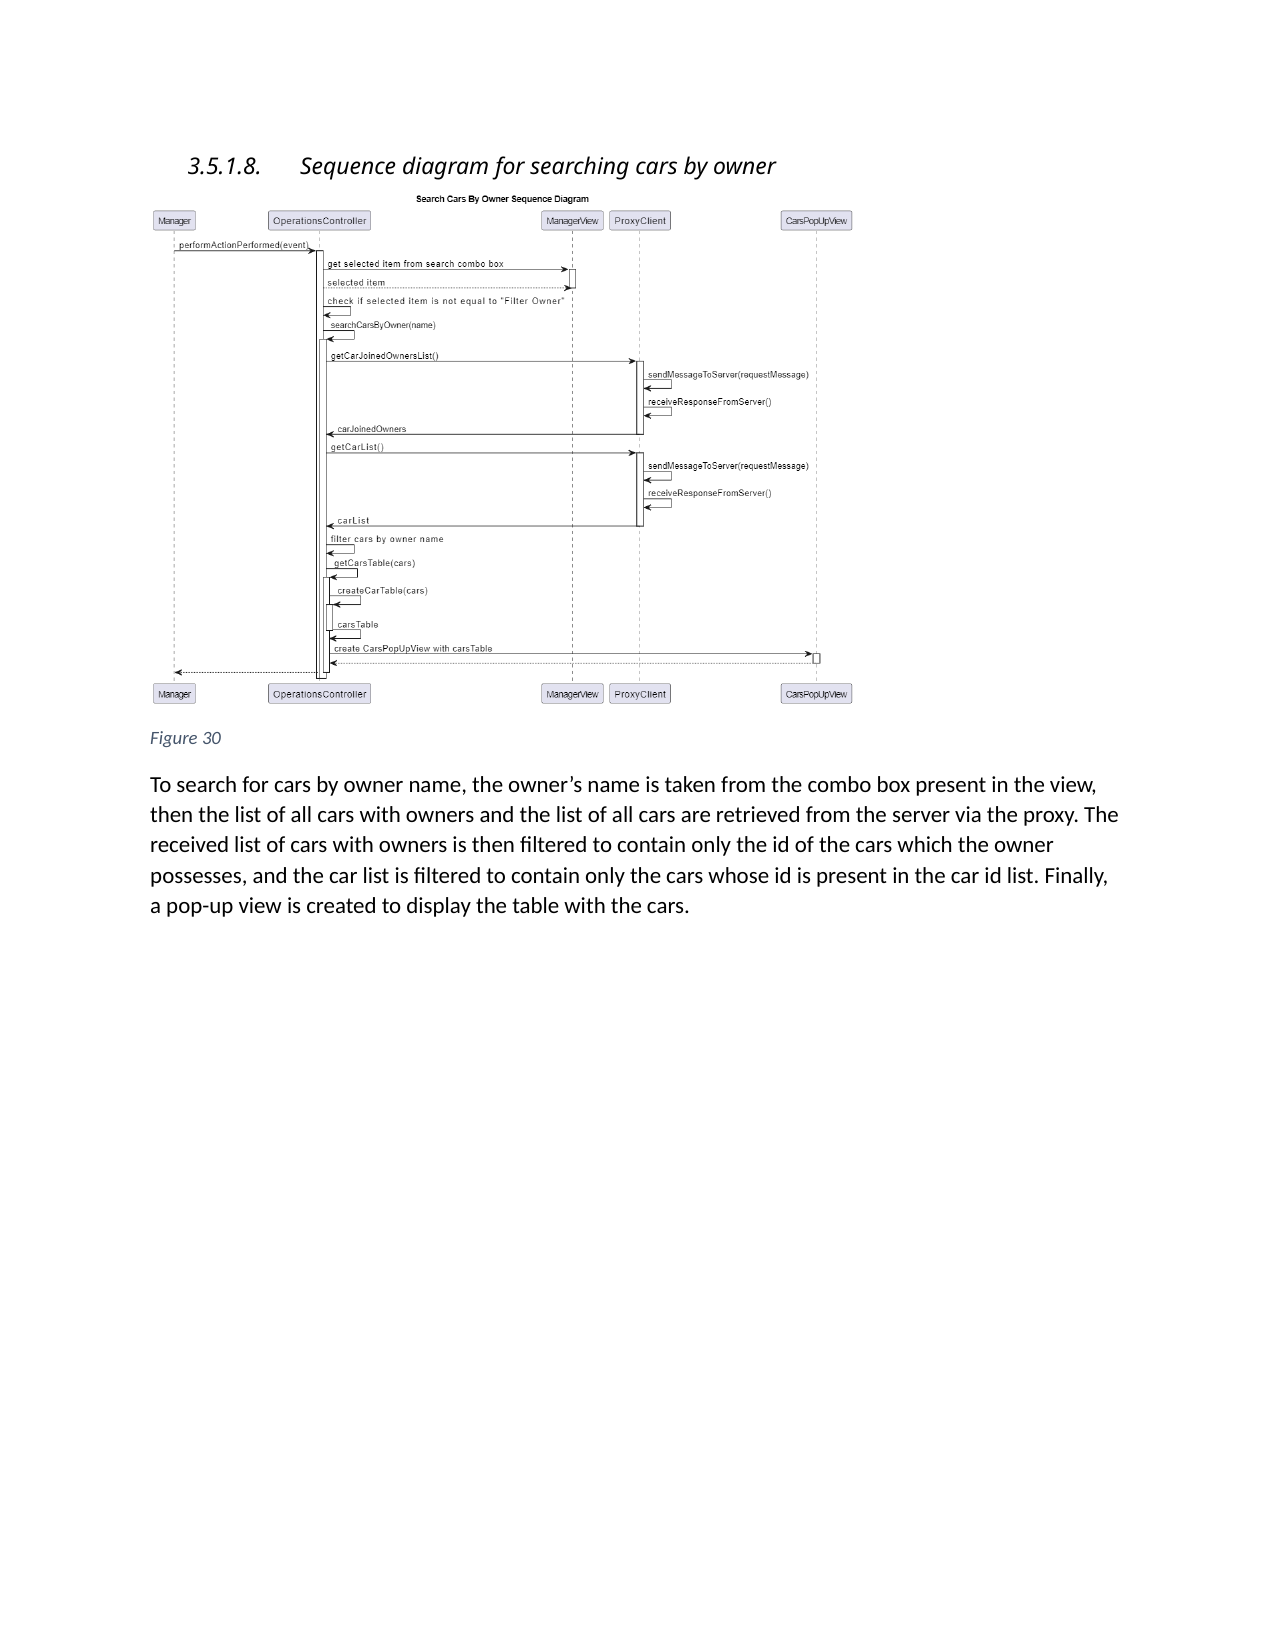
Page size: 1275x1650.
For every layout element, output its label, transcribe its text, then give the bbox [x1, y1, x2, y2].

subtitle Sequence diagram for searching cars by owner [187, 150, 1125, 181]
text To search for cars by owner name, the owner’s name is taken from the combo box present in the view, then the list of all cars with owners and the list of all cars are retrieved from the server via the proxy. The received list of cars with owners is then filtered to contain only the id of the cars which the owner possesses, and the car list is filtered to contain only the cars whose id is present in the car id list. Finally, a pop-up view is created to display the table with the cars. [150, 770, 1125, 919]
picture [150, 183, 856, 708]
text Figure 30 [150, 726, 1125, 749]
